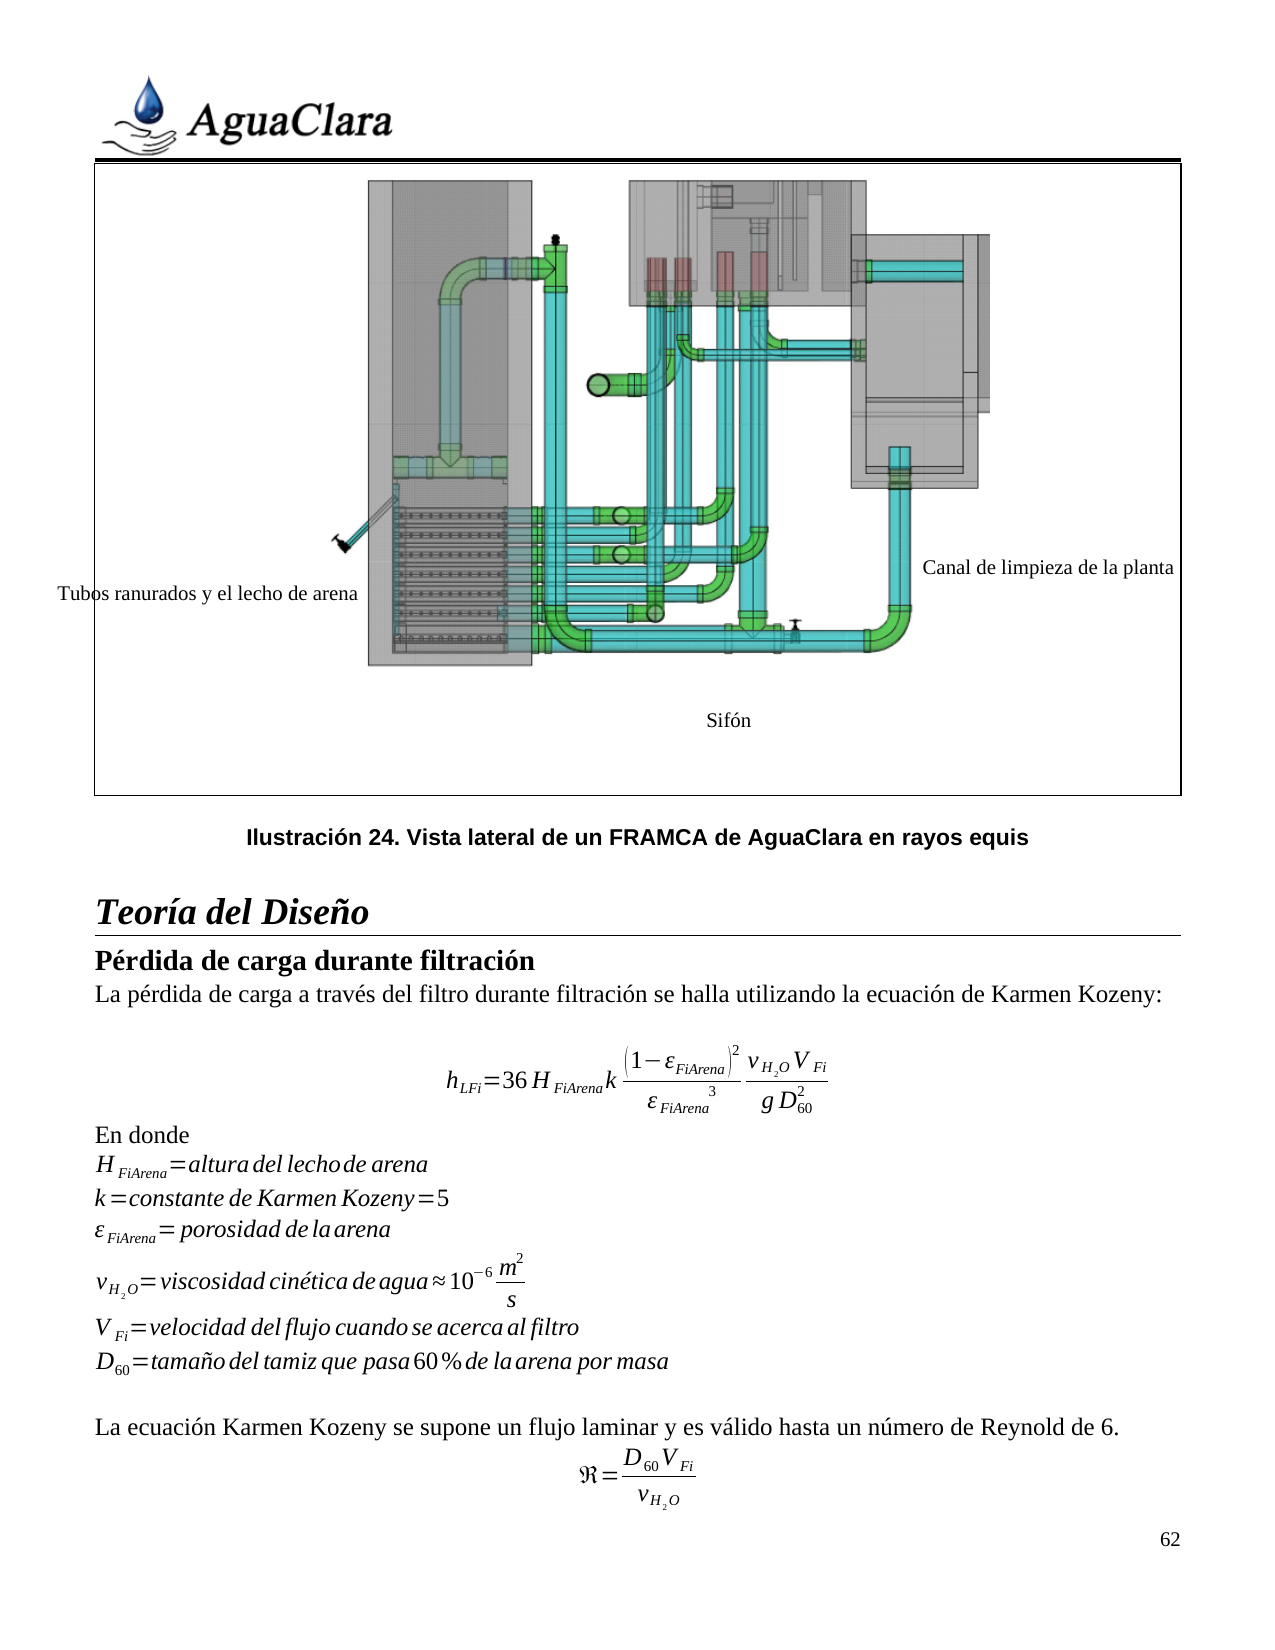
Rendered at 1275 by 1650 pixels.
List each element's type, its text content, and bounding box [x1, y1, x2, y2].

text La ecuación Karmen Kozeny se supone un flujo laminar y es válido hasta un número de Reynold de 6. [94, 1412, 1181, 1441]
text En donde [94, 1120, 1181, 1148]
subtitle Pérdida de carga durante filtración [94, 943, 1181, 977]
picture [94, 75, 412, 158]
picture [311, 164, 990, 684]
text Ilustración 24. Vista lateral de un FRAMCA de AguaClara en rayos equis [94, 823, 1181, 850]
text La pérdida de carga a través del filtro durante filtración se halla utilizando la ecuación de Karmen Kozeny: [94, 979, 1181, 1008]
subtitle Teoría del Diseño [94, 889, 1181, 936]
